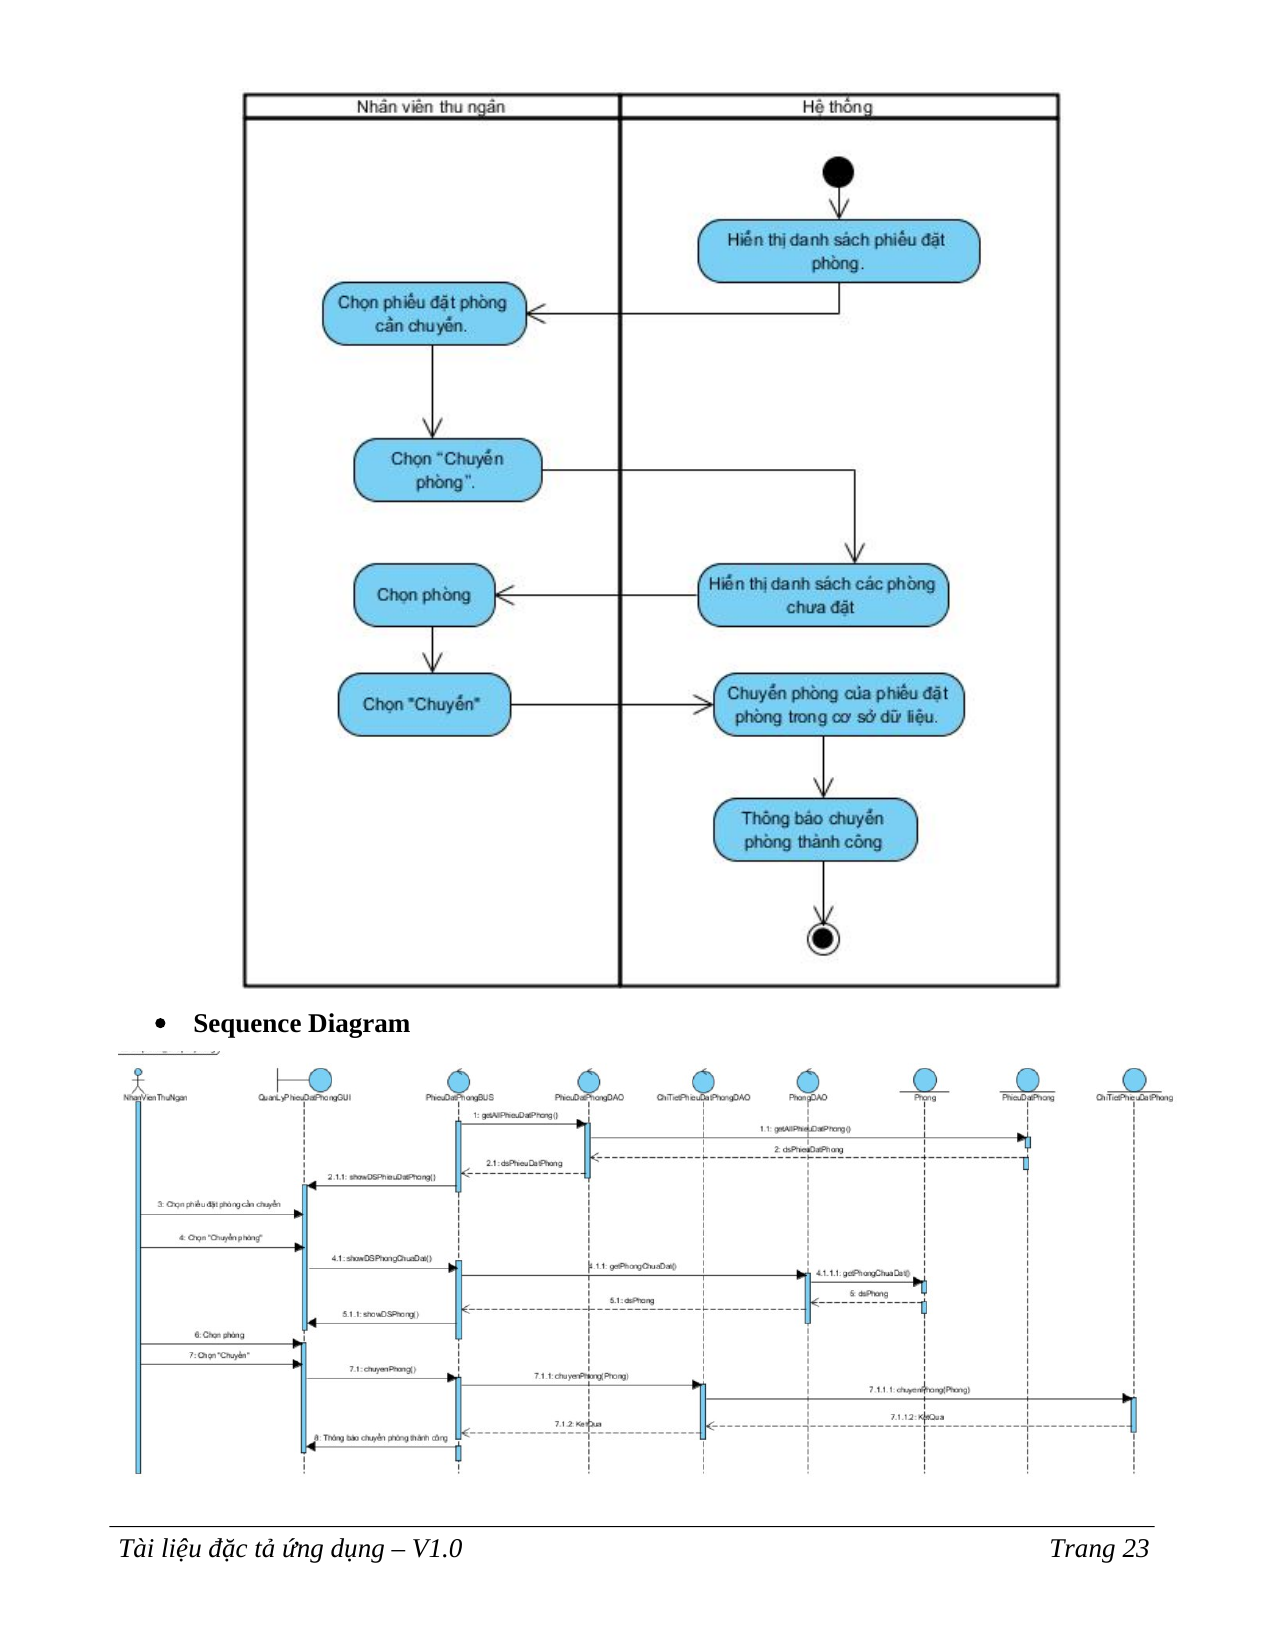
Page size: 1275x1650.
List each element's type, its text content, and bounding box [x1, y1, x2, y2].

list Sequence Diagram [156, 1007, 1186, 1038]
picture [118, 1051, 1187, 1495]
picture [238, 88, 1067, 995]
